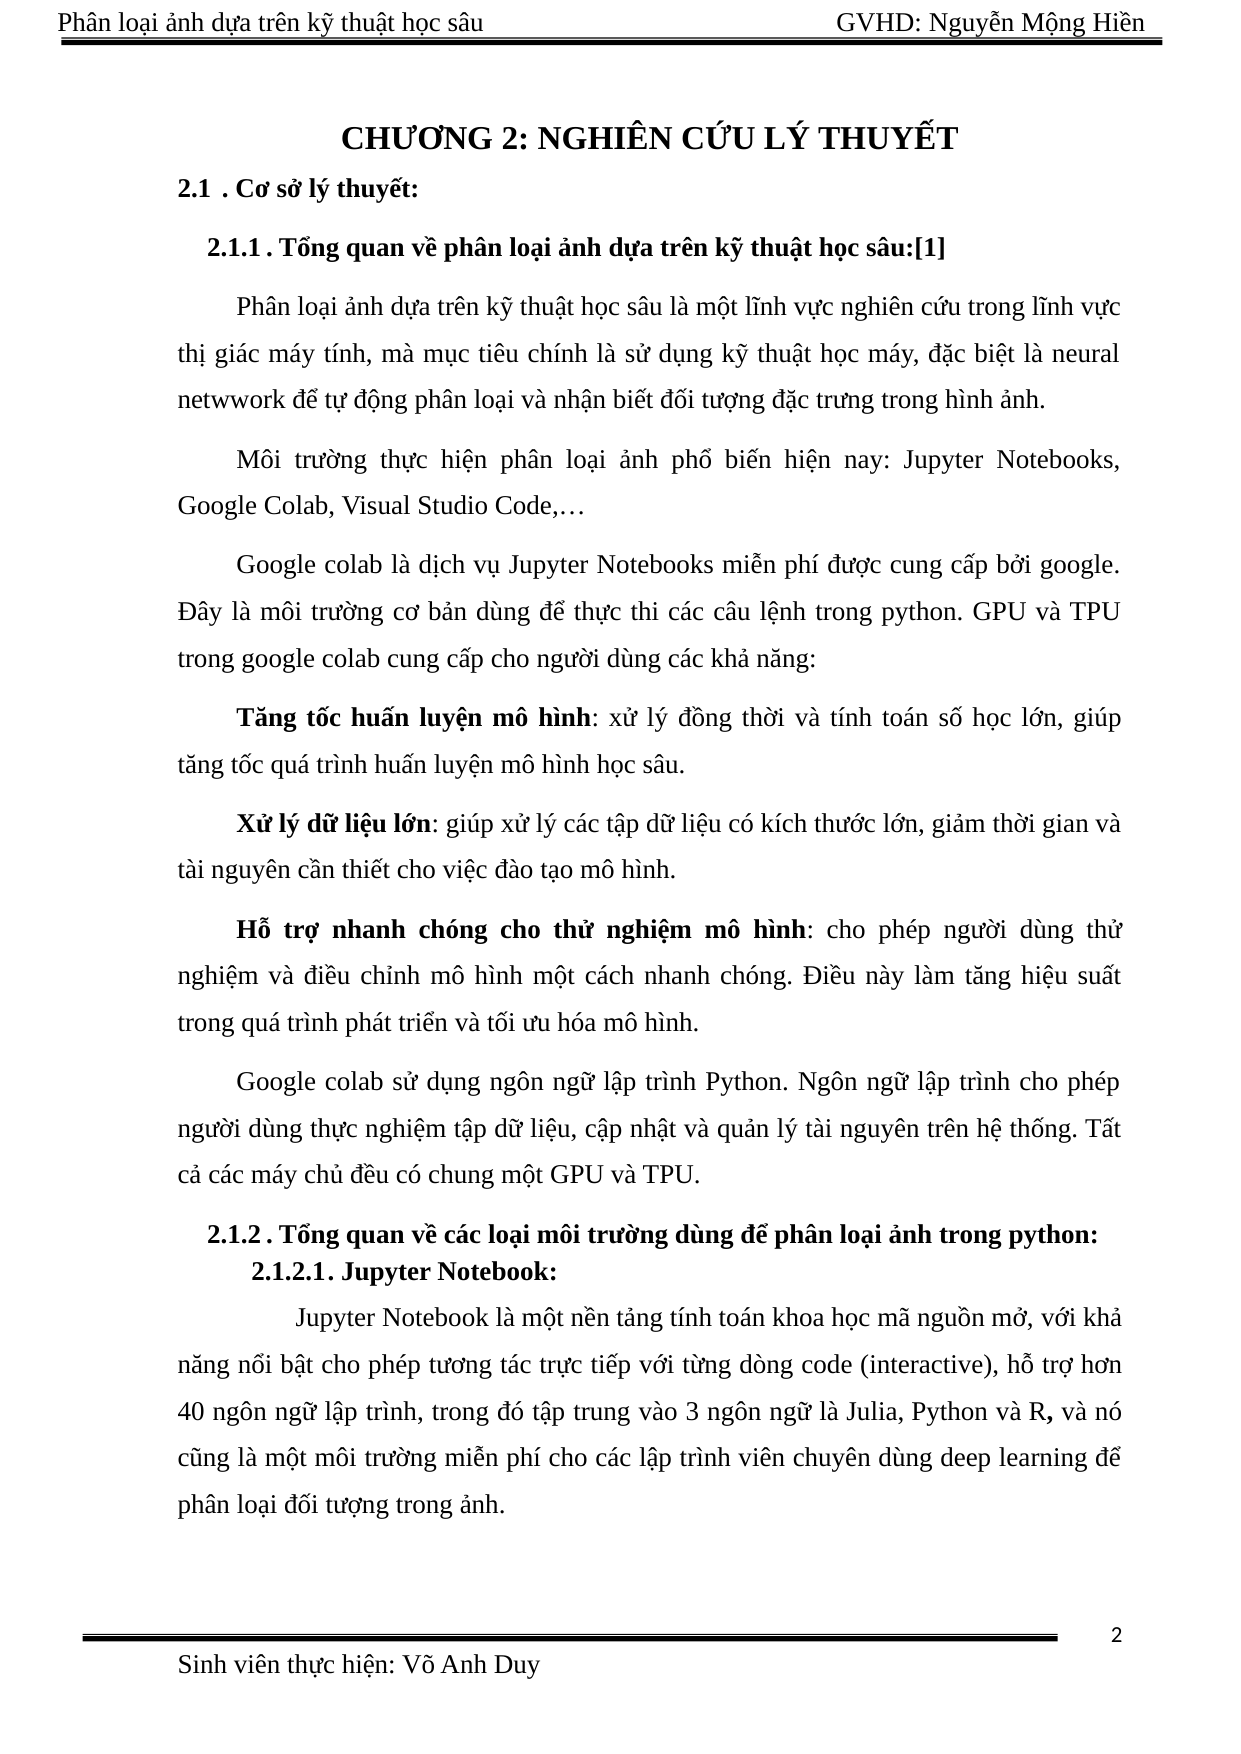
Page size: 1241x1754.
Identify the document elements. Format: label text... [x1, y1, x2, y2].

text Jupyter Notebook là một nền tảng tính toán khoa học mã nguồn mở, với khả năng nổi bật cho phép tương tác trực tiếp với từng dòng code (interactive), hỗ trợ hơn 40 ngôn ngữ lập trình, trong đó tập trung vào 3 ngôn ngữ là Julia, Python và R, và nó cũng là một môi trường miễn phí cho các lập trình viên chuyên dùng deep learning để phân loại đối tượng trong ảnh. [177, 1379, 1122, 1442]
text Phân loại ảnh dựa trên kỹ thuật học sâu là một lĩnh vực nghiên cứu trong lĩnh vực thị giác máy tính, mà mục tiêu chính là sử dụng kỹ thuật học máy, đặc biệt là neural netwwork để tự động phân loại và nhận biết đối tượng đặc trưng trong hình ảnh. [177, 290, 1122, 415]
text Tăng tốc huấn luyện mô hình: xử lý đồng thời và tính toán số học lớn, giúp tăng tốc quá trình huấn luyện mô hình học sâu. [177, 701, 1122, 779]
subtitle . Jupyter Notebook: [251, 1256, 1122, 1287]
text Xử lý dữ liệu lớn: giúp xử lý các tập dữ liệu có kích thước lớn, giảm thời gian và tài nguyên cần thiết cho việc đào tạo mô hình. [177, 807, 1122, 885]
text Hỗ trợ nhanh chóng cho thử nghiệm mô hình: cho phép người dùng thử nghiệm và điều chỉnh mô hình một cách nhanh chóng. Điều này làm tăng hiệu suất trong quá trình phát triển và tối ưu hóa mô hình. [177, 913, 1122, 1037]
subtitle . Tổng quan về phân loại ảnh dựa trên kỹ thuật học sâu:[1] [207, 231, 1122, 262]
subtitle CHƯƠNG 2: NGHIÊN CỨU LÝ THUYẾT [177, 118, 1122, 156]
text Jupyter Notebook là một nền tảng tính toán khoa học mã nguồn mở, với khả năng nổi bật cho phép tương tác trực tiếp với từng dòng code (interactive), hỗ trợ hơn 40 ngôn ngữ lập trình, trong đó tập trung vào 3 ngôn ngữ là Julia, Python và R, và nó cũng là một môi trường miễn phí cho các lập trình viên chuyên dùng deep learning để phân loại đối tượng trong ảnh. [177, 1473, 1122, 1519]
text Google colab là dịch vụ Jupyter Notebooks miễn phí được cung cấp bởi google. Đây là môi trường cơ bản dùng để thực thi các câu lệnh trong python. GPU và TPU trong google colab cung cấp cho người dùng các khả năng: [177, 549, 1122, 673]
text Môi trường thực hiện phân loại ảnh phổ biến hiện nay: Jupyter Notebooks, Google Colab, Visual Studio Code,… [177, 443, 1122, 521]
text Jupyter Notebook là một nền tảng tính toán khoa học mã nguồn mở, với khả năng nổi bật cho phép tương tác trực tiếp với từng dòng code (interactive), hỗ trợ hơn 40 ngôn ngữ lập trình, trong đó tập trung vào 3 ngôn ngữ là Julia, Python và R, và nó cũng là một môi trường miễn phí cho các lập trình viên chuyên dùng deep learning để phân loại đối tượng trong ảnh. [177, 1302, 1122, 1348]
subtitle . Cơ sở lý thuyết: [177, 172, 1122, 203]
text Google colab sử dụng ngôn ngữ lập trình Python. Ngôn ngữ lập trình cho phép người dùng thực nghiệm tập dữ liệu, cập nhật và quản lý tài nguyên trên hệ thống. Tất cả các máy chủ đều có chung một GPU và TPU. [177, 1065, 1122, 1190]
subtitle . Tổng quan về các loại môi trường dùng để phân loại ảnh trong python: [207, 1218, 1122, 1249]
